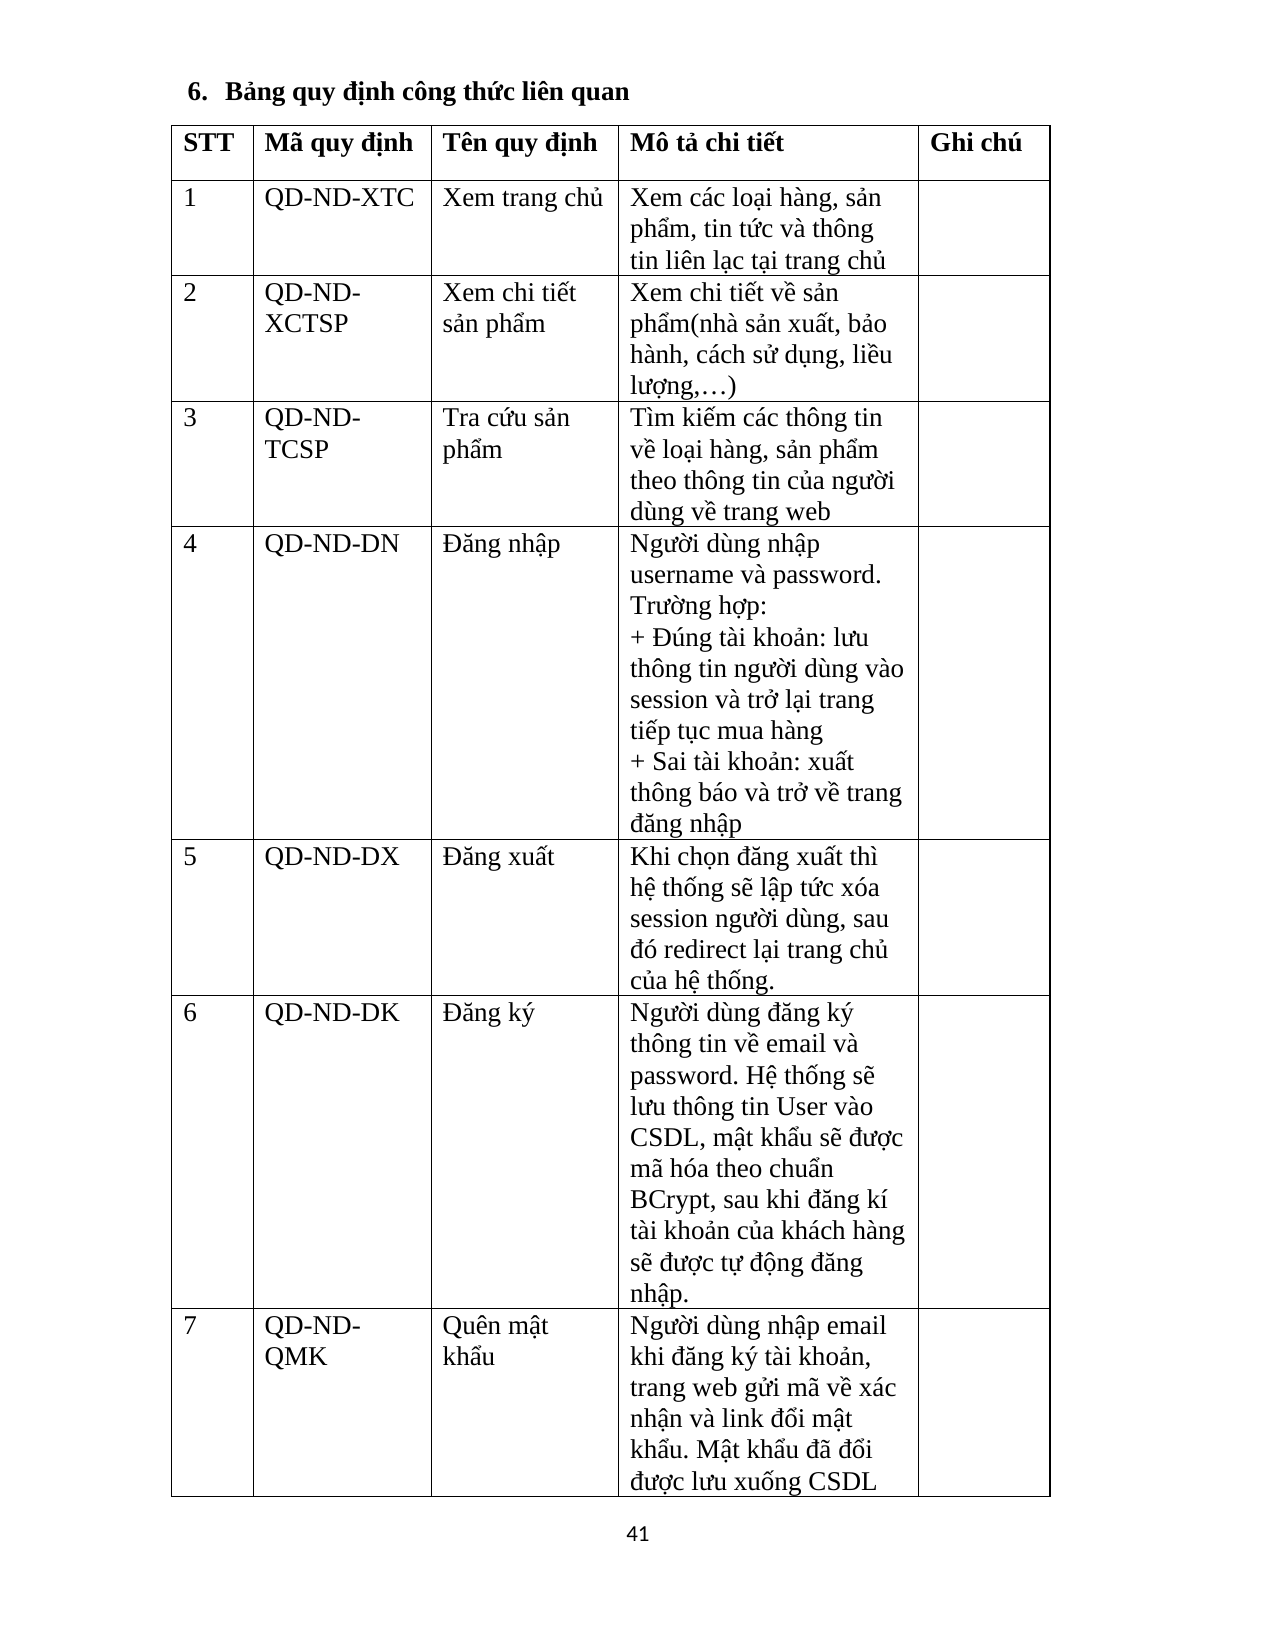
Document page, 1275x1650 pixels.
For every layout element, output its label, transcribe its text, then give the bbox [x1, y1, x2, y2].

table_cell [919, 527, 1049, 839]
table_cell 2 [172, 276, 253, 401]
table_header Mô tả chi tiết [619, 126, 918, 180]
table_cell [919, 181, 1049, 275]
table_cell Đăng ký [432, 996, 618, 1308]
table_cell Đăng xuất [432, 840, 618, 995]
table_cell Xem trang chủ [432, 181, 618, 275]
table_cell 5 [172, 840, 253, 995]
table_cell QD-ND-XTC [254, 181, 431, 275]
table_cell Xem chi tiết về sản phẩm(nhà sản xuất, bảo hành, cách sử dụng, liều lượng,…) [619, 276, 918, 401]
table_cell Khi chọn đăng xuất thì hệ thống sẽ lập tức xóa session người dùng, sau đó redirect lại trang chủ của hệ thống. [619, 840, 918, 995]
table_cell Đăng nhập [432, 527, 618, 839]
table_cell QD-ND-DK [254, 996, 431, 1308]
table_cell Tìm kiếm các thông tin về loại hàng, sản phẩm theo thông tin của người dùng về trang web [619, 402, 918, 526]
table_header Ghi chú [919, 126, 1049, 180]
table_cell [919, 840, 1049, 995]
table_cell QD-ND-DX [254, 840, 431, 995]
table_cell [919, 276, 1049, 401]
table_cell 6 [172, 996, 253, 1308]
table_cell Người dùng nhập email khi đăng ký tài khoản, trang web gửi mã về xác nhận và link đổi mật khẩu. Mật khẩu đã đổi được lưu xuống CSDL [619, 1309, 918, 1496]
table_cell 4 [172, 527, 253, 839]
table_cell [919, 402, 1049, 526]
table_cell QD-ND-DN [254, 527, 431, 839]
table_cell Tra cứu sản phẩm [432, 402, 618, 526]
table_cell QD-ND-QMK [254, 1309, 431, 1496]
table_cell Xem các loại hàng, sản phẩm, tin tức và thông tin liên lạc tại trang chủ [619, 181, 918, 275]
table_cell 1 [172, 181, 253, 275]
table_cell 7 [172, 1309, 253, 1496]
list Bảng quy định công thức liên quan [187, 75, 1200, 106]
table_cell QD-ND-TCSP [254, 402, 431, 526]
table_header STT [172, 126, 253, 180]
table_cell [919, 996, 1049, 1308]
table_cell Quên mật khẩu [432, 1309, 618, 1496]
table_cell [919, 1309, 1049, 1496]
table_header Mã quy định [254, 126, 431, 180]
table_cell Người dùng đăng ký thông tin về email và password. Hệ thống sẽ lưu thông tin User vào CSDL, mật khẩu sẽ được mã hóa theo chuẩn BCrypt, sau khi đăng kí tài khoản của khách hàng sẽ được tự động đăng nhập. [619, 996, 918, 1308]
table_header Tên quy định [432, 126, 618, 180]
table_cell QD-ND-XCTSP [254, 276, 431, 401]
table_cell Người dùng nhập username và password. Trường hợp: + Đúng tài khoản: lưu thông tin người dùng vào session và trở lại trang tiếp tục mua hàng + Sai tài khoản: xuất thông báo và trở về trang đăng nhập [619, 527, 918, 839]
table_cell Xem chi tiết sản phẩm [432, 276, 618, 401]
table_cell 3 [172, 402, 253, 526]
